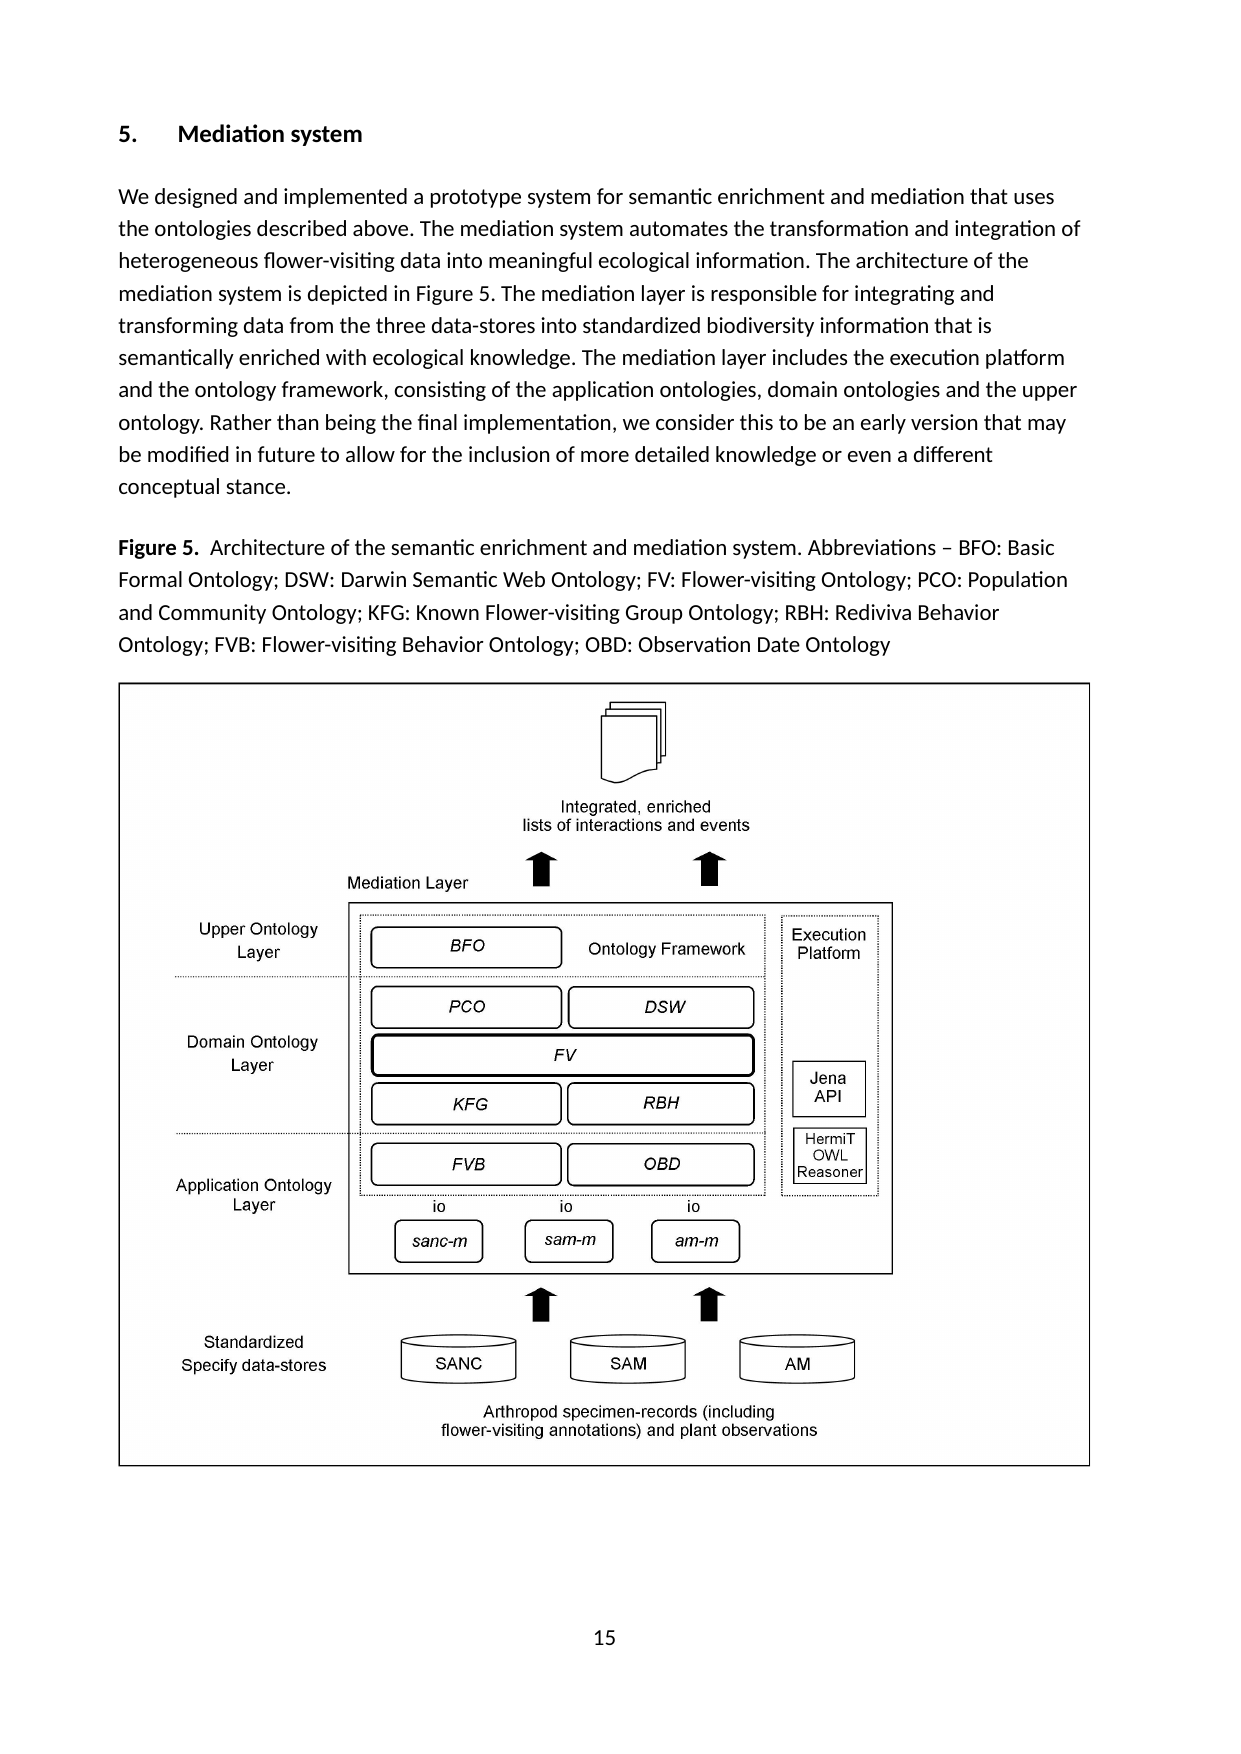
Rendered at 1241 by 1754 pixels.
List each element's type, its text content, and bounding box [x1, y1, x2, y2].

picture [118, 682, 1091, 1467]
text Figure 5. Architecture of the semantic enrichment and mediation system. Abbreviations ‒ BFO: Basic Formal Ontology; DSW: Darwin Semantic Web Ontology; FV: Flower-visiting Ontology; PCO: Population and Community Ontology; KFG: Known Flower-visiting Group Ontology; RBH: Rediviva Behavior Ontology; FVB: Flower-visiting Behavior Ontology; OBD: Observation Date Ontology [118, 533, 1090, 658]
list Mediation system [118, 118, 1090, 149]
text We designed and implemented a prototype system for semantic enrichment and mediation that uses the ontologies described above. The mediation system automates the transformation and integration of heterogeneous flower-visiting data into meaningful ecological information. The architecture of the mediation system is depicted in Figure 5. The mediation layer is responsible for integrating and transforming data from the three data-stores into standardized biodiversity information that is semantically enriched with ecological knowledge. The mediation layer includes the execution platform and the ontology framework, consisting of the application ontologies, domain ontologies and the upper ontology. Rather than being the final implementation, we consider this to be an early version that may be modified in future to allow for the inclusion of more detailed knowledge or even a different conceptual stance. [118, 182, 1090, 500]
